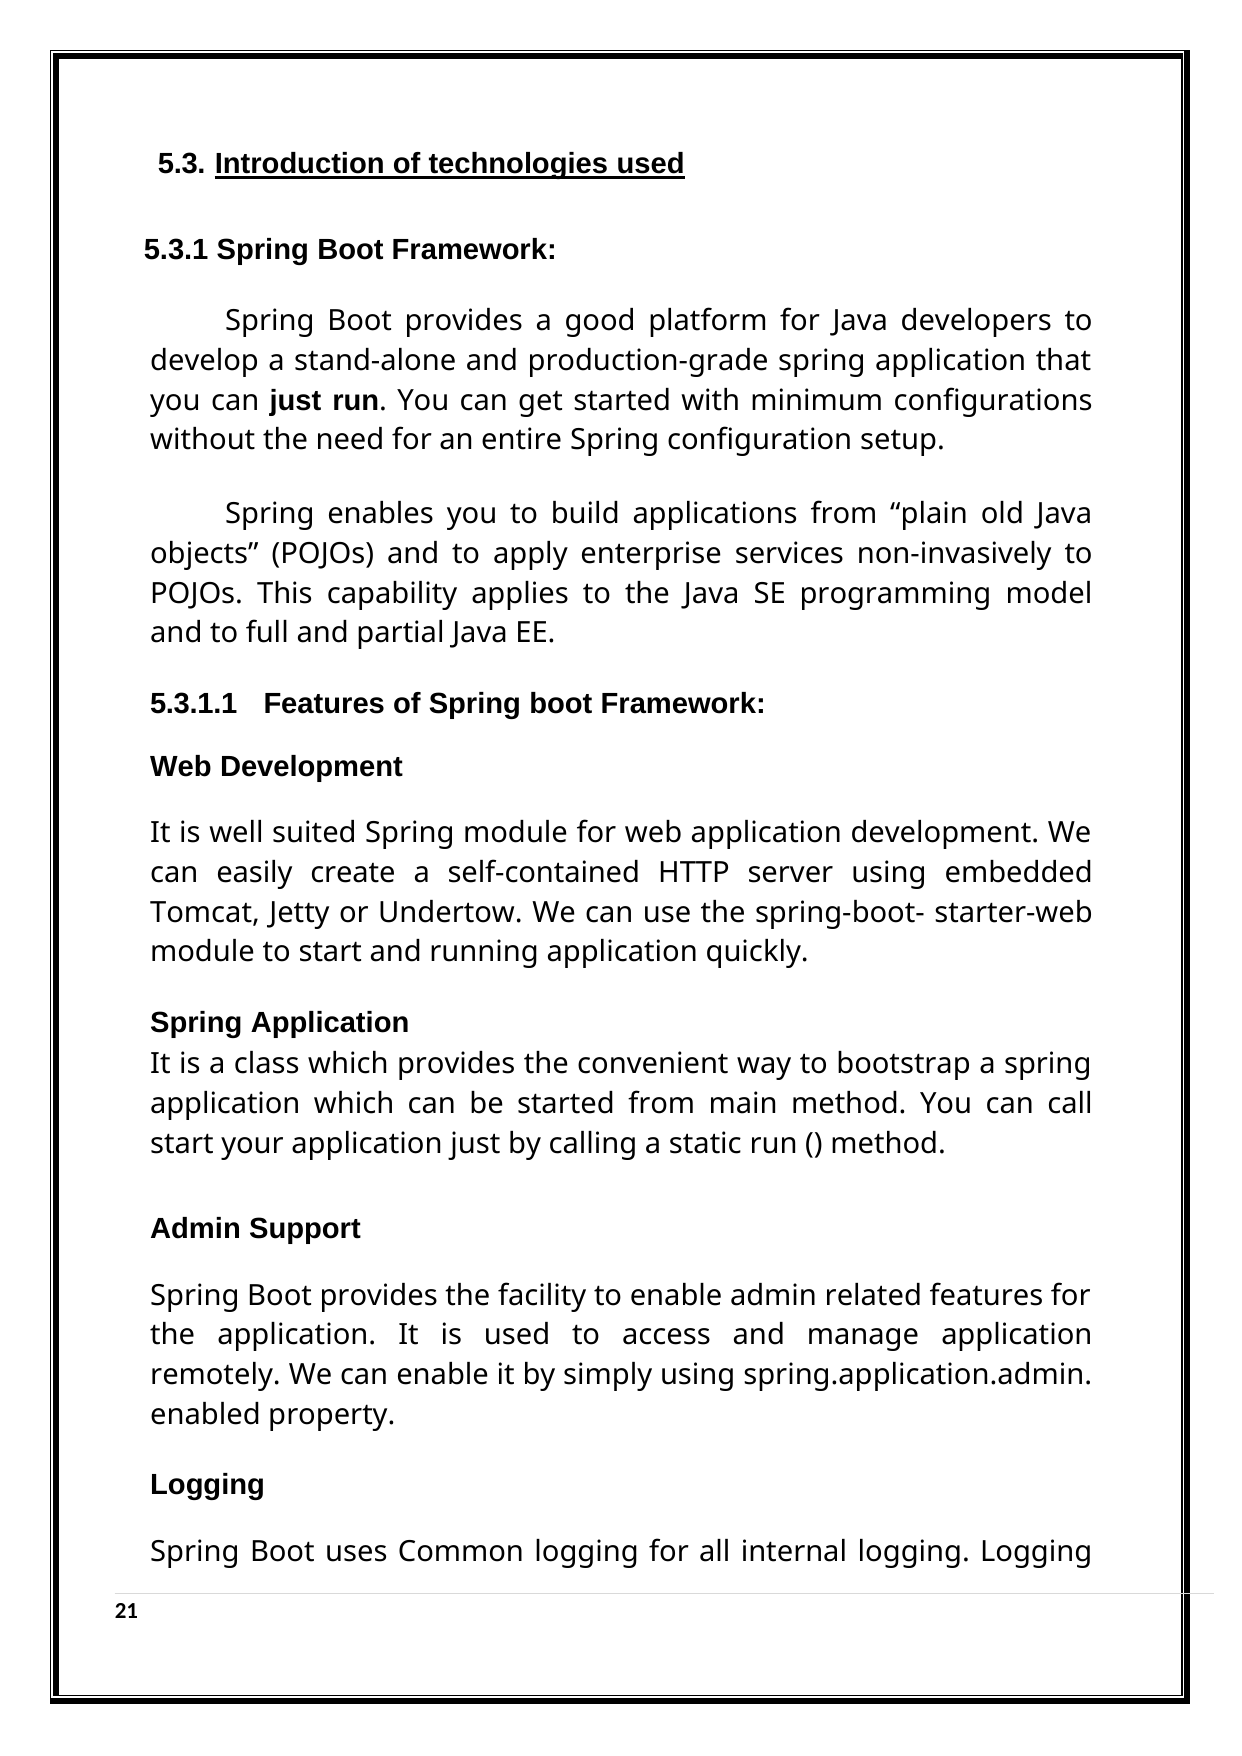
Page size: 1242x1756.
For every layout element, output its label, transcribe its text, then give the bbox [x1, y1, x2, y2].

list Introduction of technologies used [158, 146, 1214, 180]
text It is a class which provides the convenient way to bootstrap a spring application which can be started from main method. You can call start your application just by calling a static run () method. [150, 1043, 1092, 1162]
text Logging [150, 1467, 1214, 1500]
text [150, 1530, 1092, 1569]
list Spring Boot Framework: [143, 232, 1214, 266]
text Spring Boot provides the facility to enable admin related features for the application. It is used to access and manage application remotely. We can enable it by simply using spring.application.admin. enabled property. [150, 1274, 1092, 1433]
text Web Development [150, 749, 1214, 782]
text Admin Support [150, 1211, 1214, 1244]
text Spring Boot provides a good platform for Java developers to develop a stand-alone and production-grade spring application that you can just run. You can get started with minimum configurations without the need for an entire Spring configuration setup. [150, 299, 1093, 458]
text Spring enables you to build applications from “plain old Java objects” (POJOs) and to apply enterprise services non-invasively to POJOs. This capability applies to the Java SE programming model and to full and partial Java EE. [150, 493, 1092, 651]
text Spring Application [150, 1005, 1214, 1039]
text It is well suited Spring module for web application development. We can easily create a self-contained HTTP server using embedded Tomcat, Jetty or Undertow. We can use the spring-boot- starter-web module to start and running application quickly. [150, 811, 1093, 970]
list Features of Spring boot Framework: [150, 686, 1214, 720]
